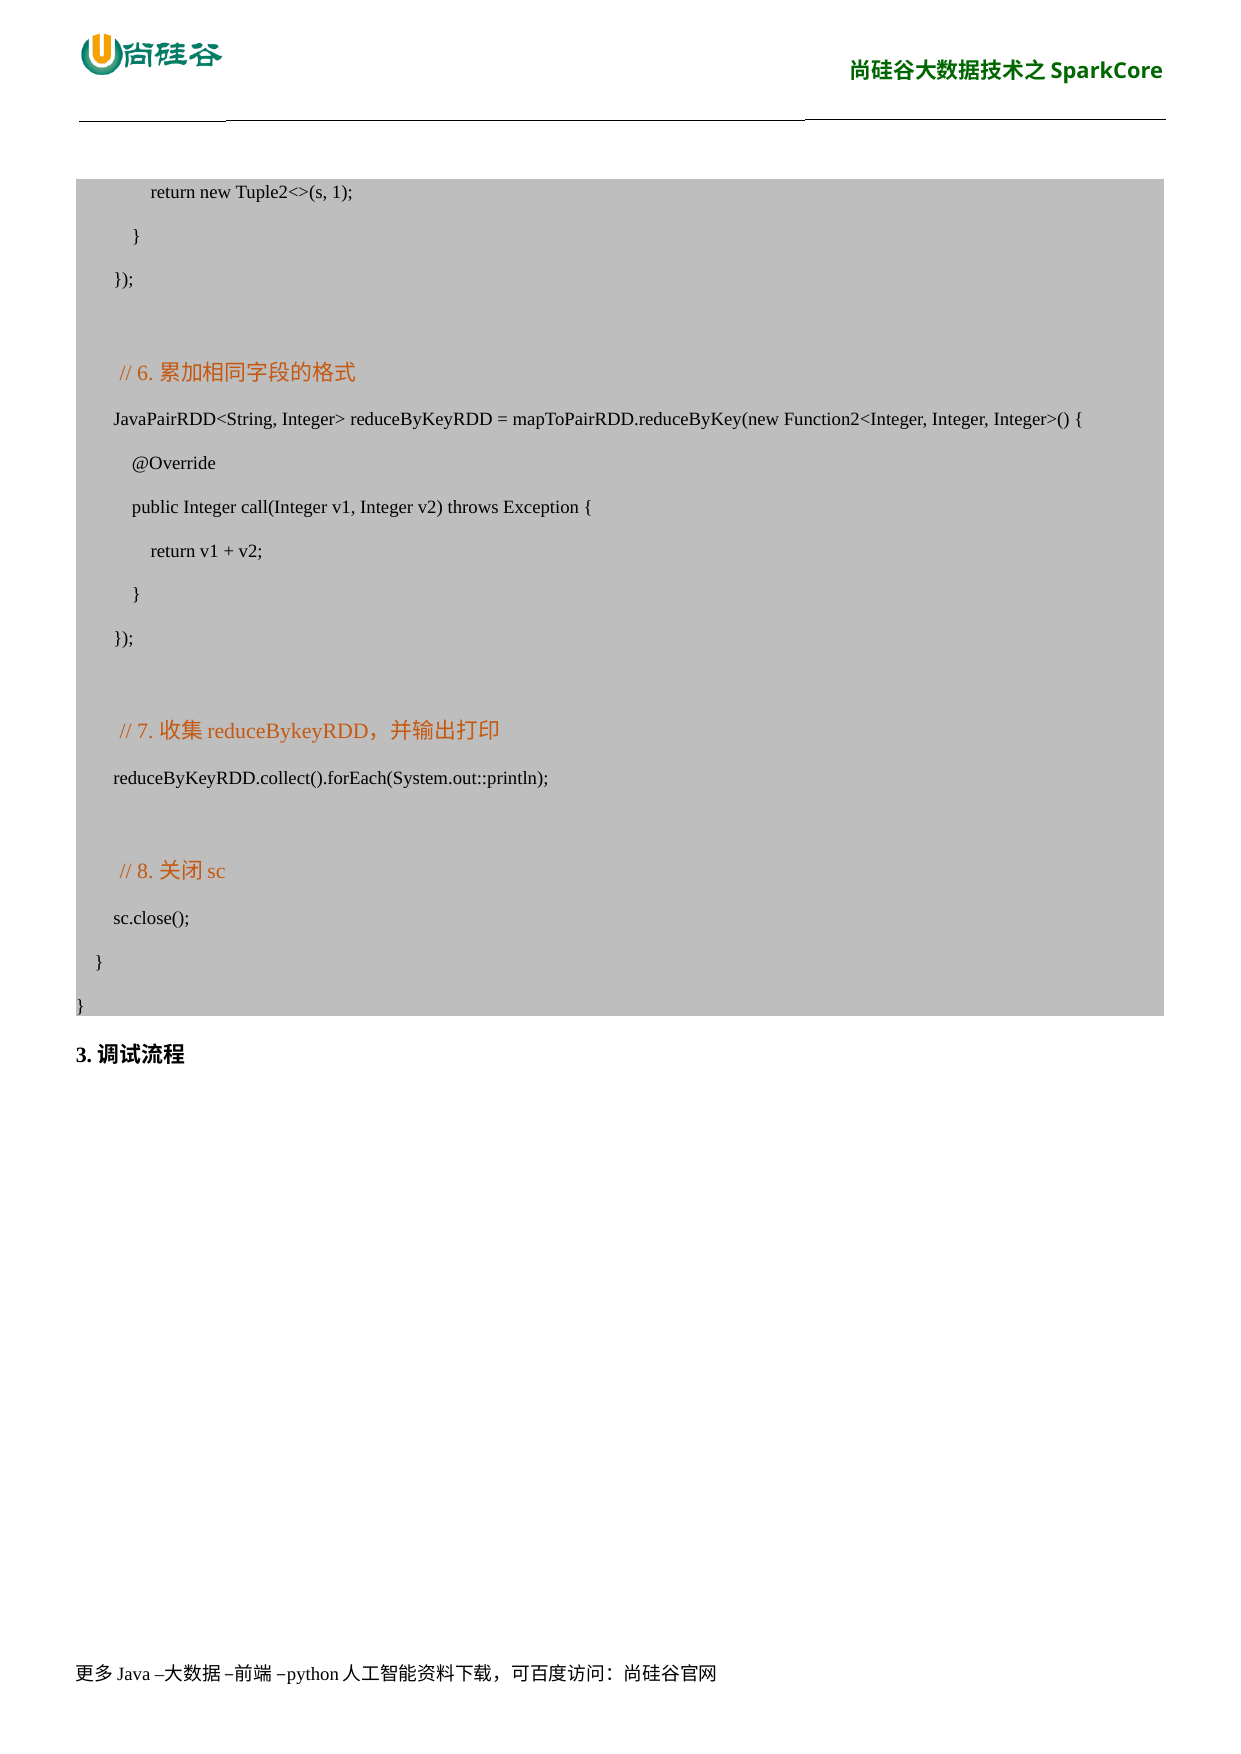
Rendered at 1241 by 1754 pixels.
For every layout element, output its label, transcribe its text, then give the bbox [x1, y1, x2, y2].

text return new Tuple2<>(s, 1); [76, 179, 1164, 202]
text // 6. 累加相同字段的格式 [76, 354, 1164, 386]
text @Override [76, 451, 1164, 474]
text // 7. 收集reduceBykeyRDD，并输出打印 [76, 713, 1164, 745]
text sc.close(); [76, 906, 1164, 929]
text reduceByKeyRDD.collect().forEach(System.out::println); [76, 766, 1164, 789]
text } [76, 223, 1164, 246]
text return v1 + v2; [76, 538, 1164, 561]
text 3. 调试流程 [76, 1037, 1164, 1069]
text } [76, 993, 1164, 1016]
text public Integer call(Integer v1, Integer v2) throws Exception { [76, 494, 1164, 517]
text } [76, 949, 1164, 972]
text JavaPairRDD<String, Integer> reduceByKeyRDD = mapToPairRDD.reduceByKey(new Function2<Integer, Integer, Integer>() { [76, 407, 1164, 430]
text } [76, 582, 1164, 605]
text }); [76, 626, 1164, 649]
text }); [76, 267, 1164, 290]
text // 8. 关闭sc [76, 853, 1164, 885]
